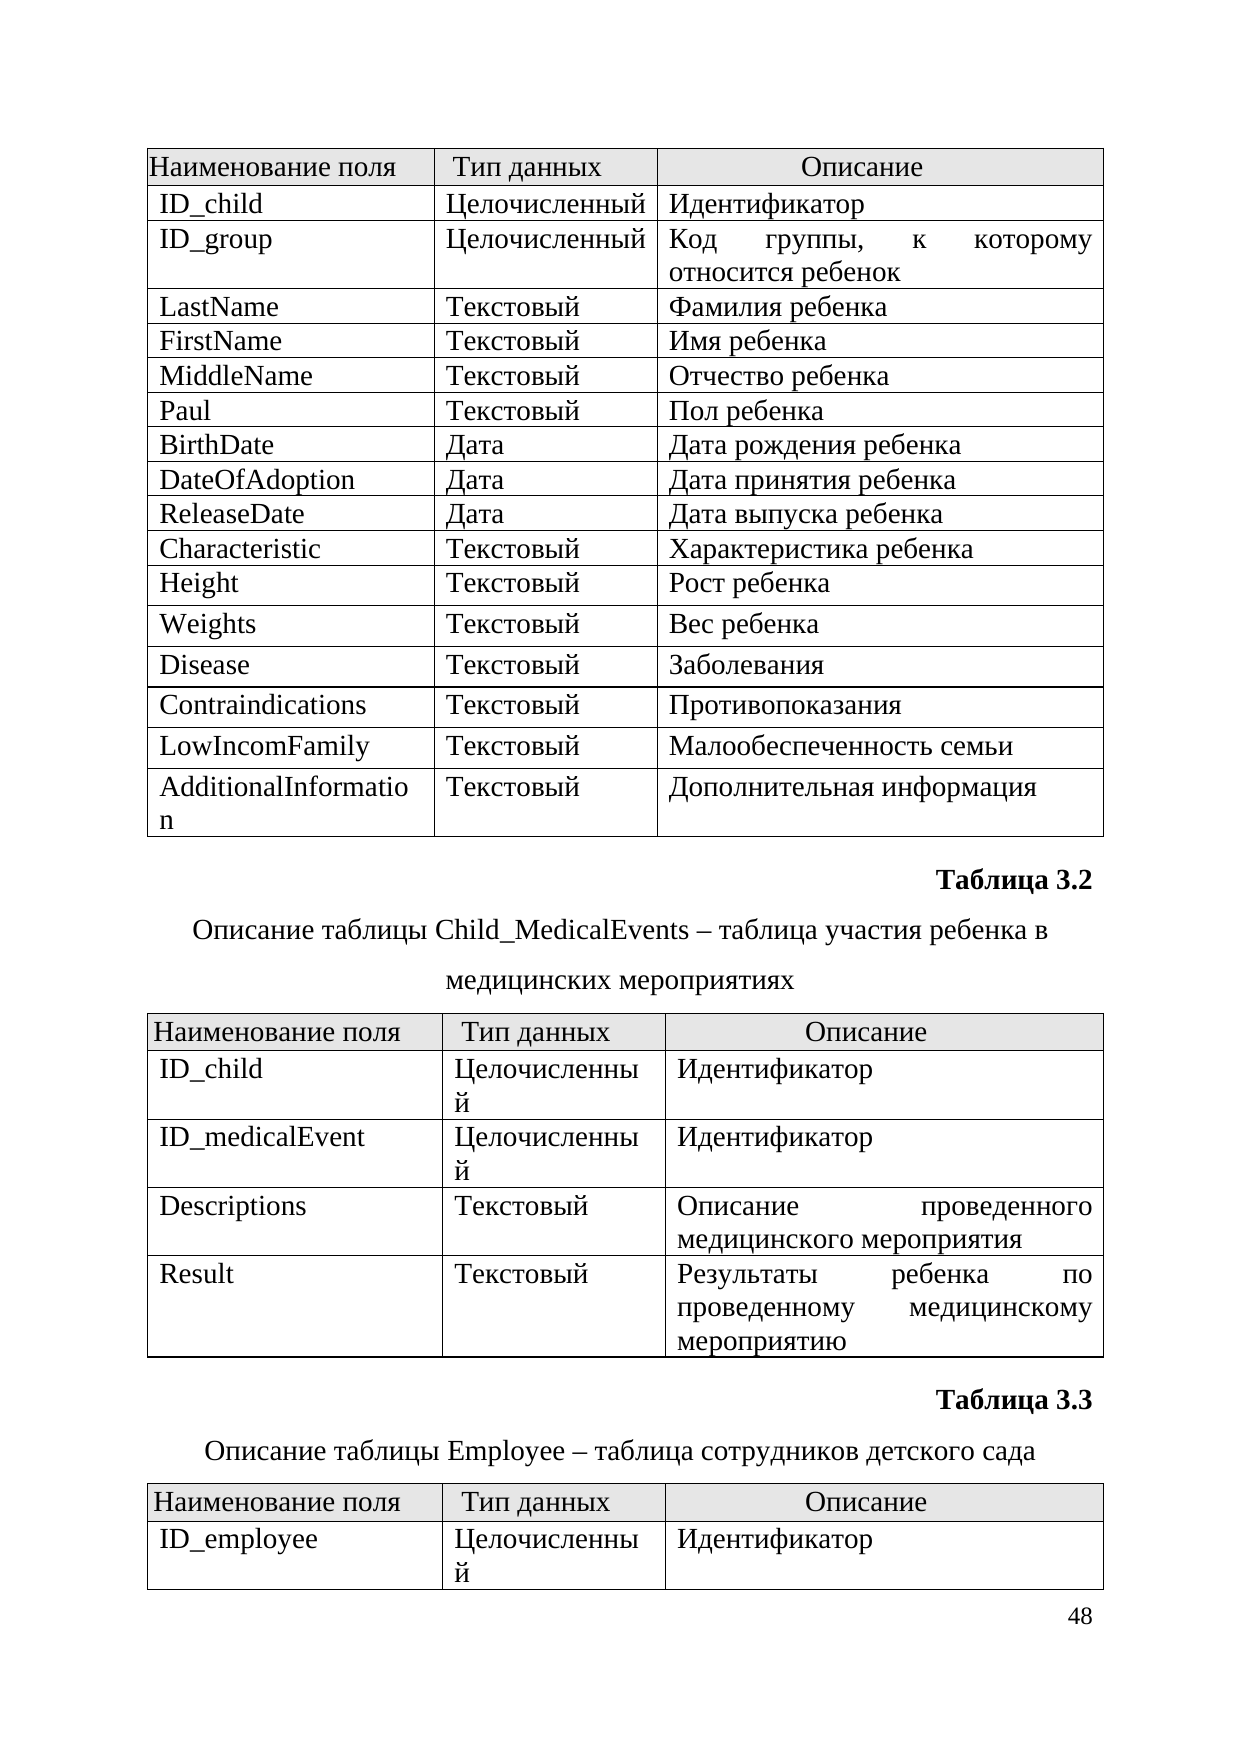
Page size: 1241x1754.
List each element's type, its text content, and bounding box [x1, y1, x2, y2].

table_cell Код группы, к которому относится ребенок [658, 221, 1103, 288]
table_cell Имя ребенка [658, 324, 1103, 357]
table_cell AdditionalInformation [148, 769, 434, 836]
table_cell Дата [435, 462, 657, 495]
table_cell Целочисленный [443, 1522, 665, 1589]
table_header Тип данных [443, 1014, 665, 1050]
table_cell Рост ребенка [658, 566, 1103, 605]
table_header Описание [666, 1014, 1103, 1050]
table_cell Идентификатор [666, 1051, 1103, 1118]
table_cell ID_child [148, 186, 434, 220]
table_cell Текстовый [435, 728, 657, 768]
table_cell Текстовый [435, 769, 657, 836]
table_cell Пол ребенка [658, 393, 1103, 426]
table_cell BirthDate [148, 427, 434, 461]
table_cell Отчество ребенка [658, 358, 1103, 392]
table_cell DateOfAdoption [148, 462, 434, 495]
table_cell Descriptions [148, 1188, 442, 1255]
table_header Наименование поля [148, 1014, 442, 1050]
table_cell Идентификатор [666, 1120, 1103, 1187]
table_cell Результаты ребенка по проведенному медицинскому мероприятию [666, 1256, 1103, 1356]
table_cell ID_medicalEvent [148, 1120, 442, 1187]
table_cell Текстовый [443, 1256, 665, 1356]
table_cell Characteristic [148, 531, 434, 564]
table_cell Сontraindications [148, 688, 434, 727]
table_cell Целочисленный [443, 1051, 665, 1118]
table_cell Противопоказания [658, 688, 1103, 727]
table_cell Текстовый [435, 566, 657, 605]
table_cell Целочисленный [443, 1120, 665, 1187]
table_cell Характеристика ребенка [658, 531, 1103, 564]
table_cell Height [148, 566, 434, 605]
table_cell Дата [435, 427, 657, 461]
table_cell Целочисленный [435, 186, 657, 220]
table_cell ID_child [148, 1051, 442, 1118]
text Описание таблицы Employee – таблица сотрудников детского сада [148, 1433, 1092, 1466]
table_cell LowIncomFamily [148, 728, 434, 768]
table_cell Заболевания [658, 647, 1103, 686]
table_header Наименование поля [148, 1484, 442, 1521]
table_cell Целочисленный [435, 221, 657, 288]
table_cell LastName [148, 289, 434, 322]
table_cell Disease [148, 647, 434, 686]
table_cell Текстовый [435, 688, 657, 727]
table_cell ID_group [148, 221, 434, 288]
table_cell Дополнительная информация [658, 769, 1103, 836]
table_cell Weights [148, 606, 434, 646]
table_cell Дата рождения ребенка [658, 427, 1103, 461]
table_cell Идентификатор [658, 186, 1103, 220]
table_cell Paul [148, 393, 434, 426]
text Таблица 3.3 [148, 1382, 1092, 1416]
table_cell Текстовый [435, 358, 657, 392]
table_cell Текстовый [435, 647, 657, 686]
table_cell Текстовый [435, 324, 657, 357]
table_cell Дата выпуска ребенка [658, 496, 1103, 530]
table_header Наименование поля [148, 149, 434, 185]
table_cell ReleaseDate [148, 496, 434, 530]
table_cell Текстовый [443, 1188, 665, 1255]
text Таблица 3.2 [148, 862, 1092, 895]
table_cell Дата принятия ребенка [658, 462, 1103, 495]
text Описание таблицы Child_MedicalEvents – таблица участия ребенка в медицинских мероприятиях [148, 912, 1092, 996]
table_cell MiddleName [148, 358, 434, 392]
table_cell Текстовый [435, 289, 657, 322]
table_cell Текстовый [435, 606, 657, 646]
table_cell Фамилия ребенка [658, 289, 1103, 322]
table_cell Текстовый [435, 531, 657, 564]
table_cell Текстовый [435, 393, 657, 426]
table_cell Result [148, 1256, 442, 1356]
table_cell Описание проведенного медицинского мероприятия [666, 1188, 1103, 1255]
table_cell ID_employee [148, 1522, 442, 1589]
table_cell Малообеспеченность семьи [658, 728, 1103, 768]
table_cell Дата [435, 496, 657, 530]
table_header Описание [666, 1484, 1103, 1521]
table_cell Вес ребенка [658, 606, 1103, 646]
table_cell FirstName [148, 324, 434, 357]
table_header Тип данных [435, 149, 657, 185]
table_header Тип данных [443, 1484, 665, 1521]
table_header Описание [658, 149, 1103, 185]
table_cell Идентификатор [666, 1522, 1103, 1589]
